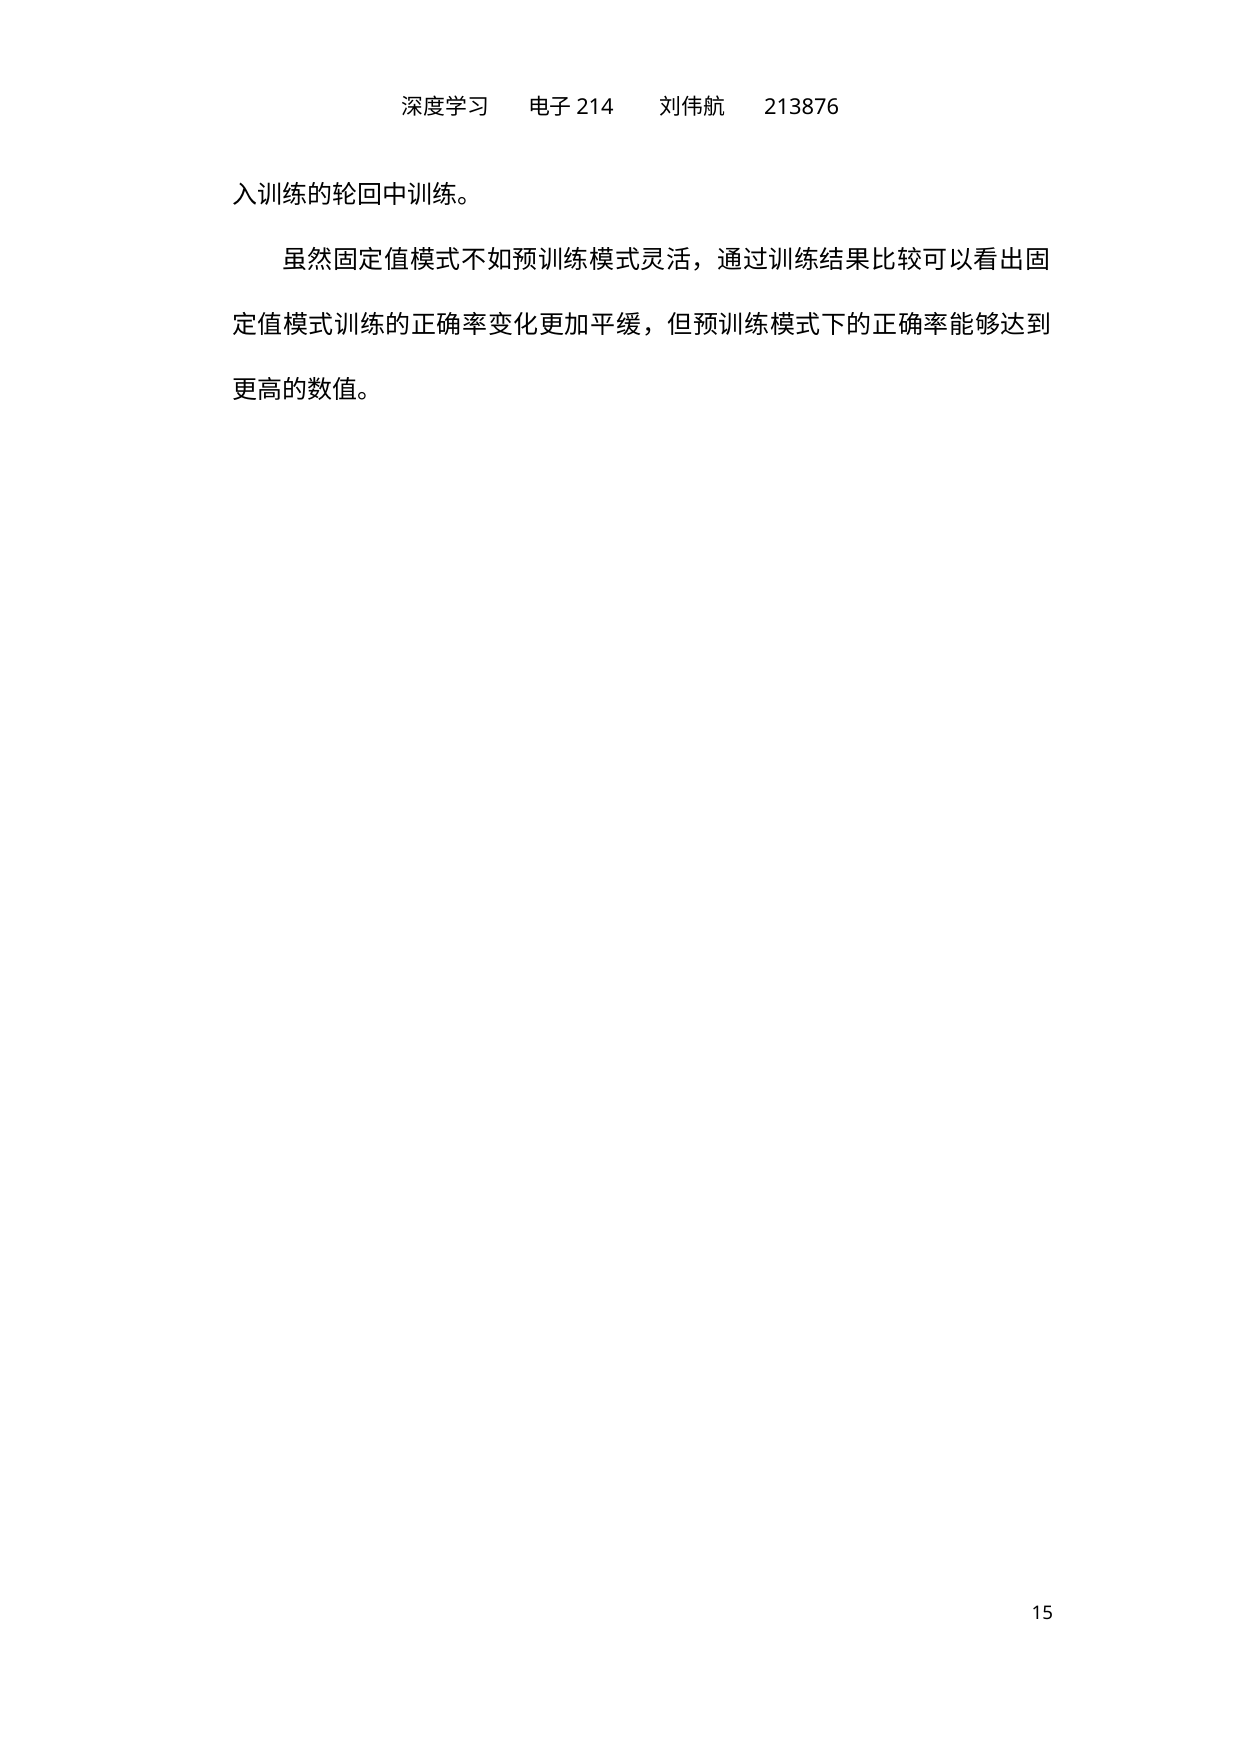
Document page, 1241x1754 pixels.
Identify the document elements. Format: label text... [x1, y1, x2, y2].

list 虽然固定值模式不如预训练模式灵活，通过训练结果比较可以看出固定值模式训练的正确率变化更加平缓，但预训练模式下的正确率能够达到更高的数值。 [232, 225, 1053, 420]
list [232, 160, 1053, 225]
